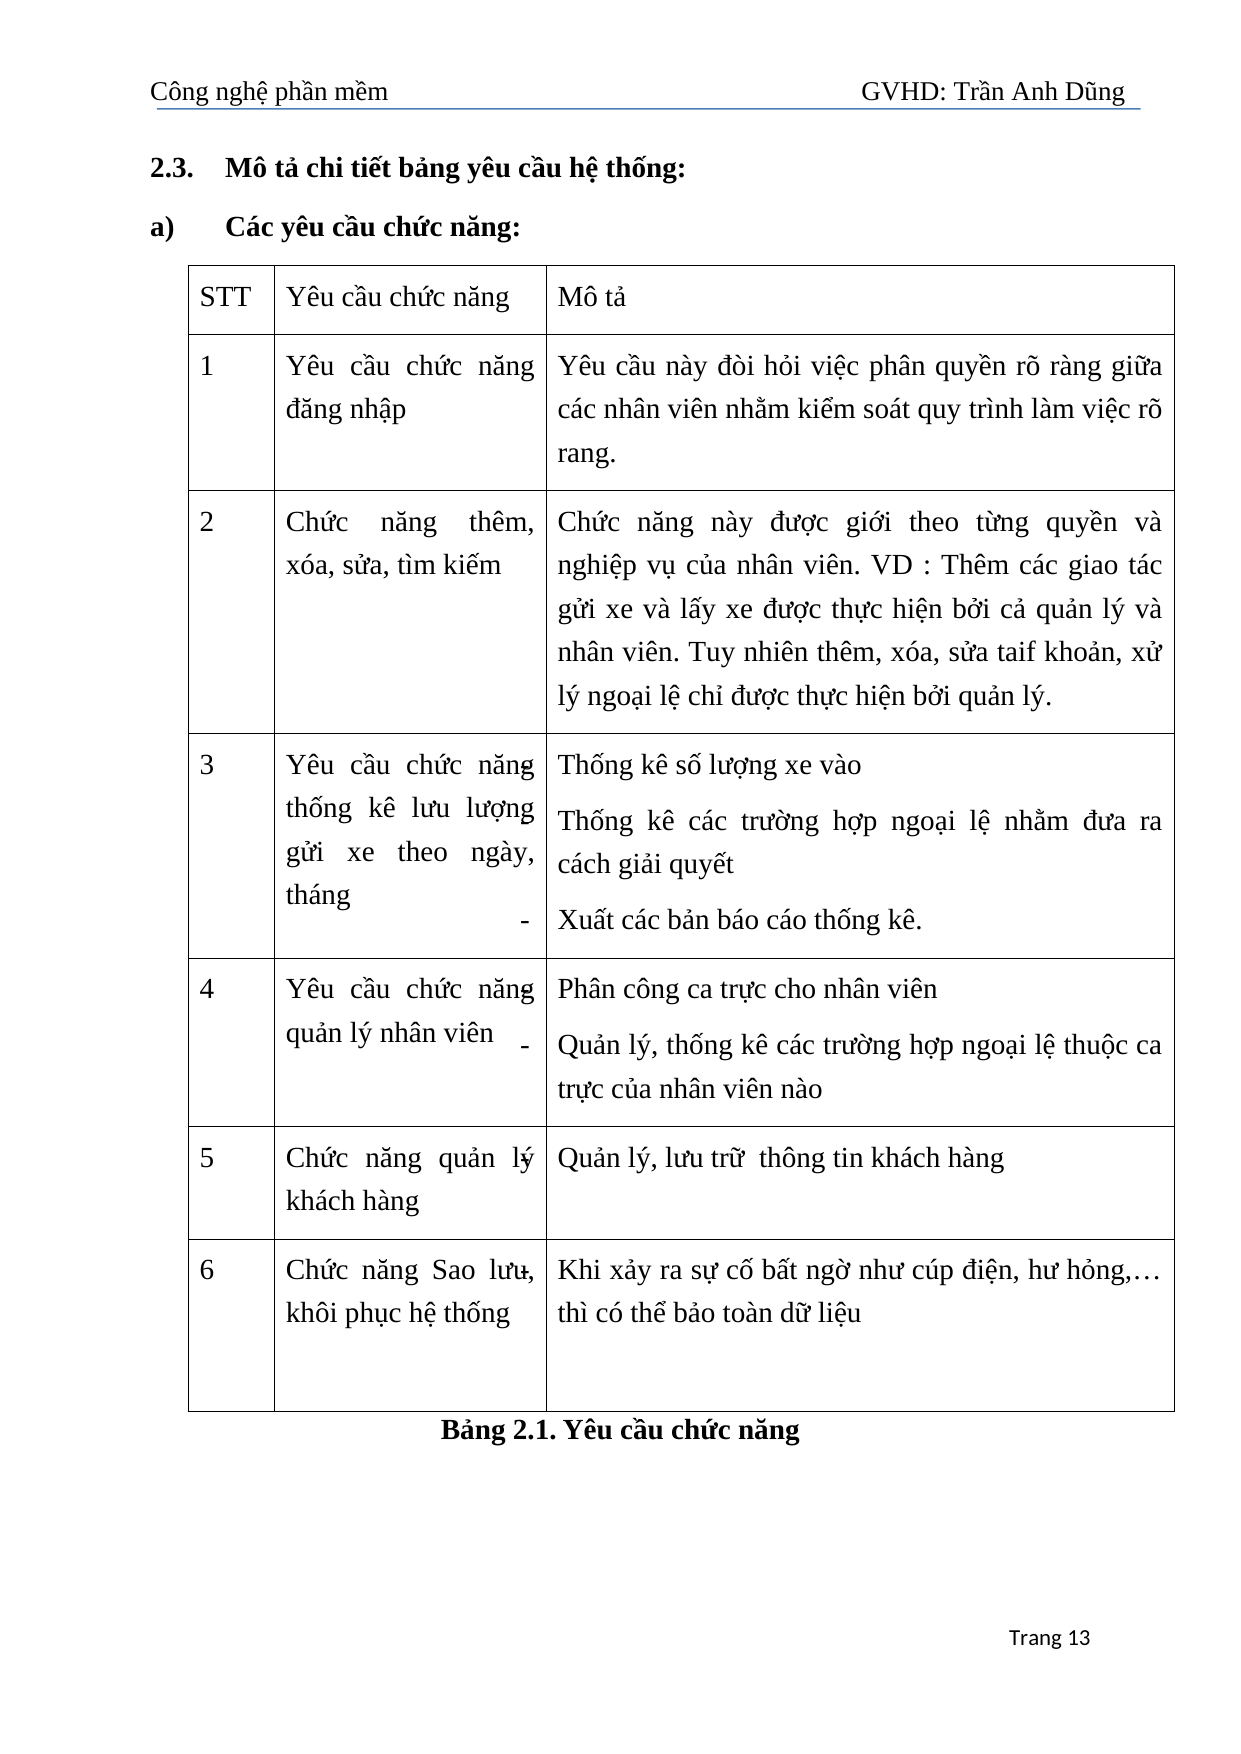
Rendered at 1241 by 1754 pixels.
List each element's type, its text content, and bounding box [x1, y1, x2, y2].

table_cell Thống kê số lượng xe vào Thống kê các trường hợp ngoại lệ nhằm đưa ra cách giải quyết Xuất các bản báo cáo thống kê. [547, 734, 1174, 958]
list Các yêu cầu chức năng: [150, 209, 1090, 243]
table_cell Chức năng thêm, xóa, sửa, tìm kiếm [275, 491, 546, 733]
table_cell 6 [189, 1240, 274, 1411]
table_cell Quản lý, lưu trữ thông tin khách hàng [547, 1127, 1174, 1238]
subtitle Yêu cầu chức năng [150, 1412, 1090, 1446]
table_cell Phân công ca trực cho nhân viên Quản lý, thống kê các trường hợp ngoại lệ thuộc ca trực của nhân viên nào [547, 959, 1174, 1126]
table_cell Yêu cầu chức năng quản lý nhân viên [275, 959, 546, 1126]
table_header Yêu cầu chức năng [275, 266, 546, 334]
table_header STT [189, 266, 274, 334]
table_cell Yêu cầu chức năng đăng nhập [275, 335, 546, 490]
table_cell Chức năng quản lý khách hàng [275, 1127, 546, 1238]
table_cell 5 [189, 1127, 274, 1238]
table_cell 4 [189, 959, 274, 1126]
table_cell 3 [189, 734, 274, 958]
table_cell Chức năng Sao lưu, khôi phục hệ thống [275, 1240, 546, 1411]
table_header Mô tả [547, 266, 1174, 334]
table_cell 2 [189, 491, 274, 733]
table_cell Khi xảy ra sự cố bất ngờ như cúp điện, hư hỏng,… thì có thể bảo toàn dữ liệu [547, 1240, 1174, 1411]
table_cell Yêu cầu này đòi hỏi việc phân quyền rõ ràng giữa các nhân viên nhằm kiểm soát quy trình làm việc rõ rang. [547, 335, 1174, 490]
table_cell 1 [189, 335, 274, 490]
table_cell Yêu cầu chức năng thống kê lưu lượng gửi xe theo ngày, tháng [275, 734, 546, 958]
table_cell Chức năng này được giới theo từng quyền và nghiệp vụ của nhân viên. VD : Thêm các giao tác gửi xe và lấy xe được thực hiện bởi cả quản lý và nhân viên. Tuy nhiên thêm, xóa, sửa taif khoản, xử lý ngoại lệ chỉ được thực hiện bởi quản lý. [547, 491, 1174, 733]
subtitle Mô tả chi tiết bảng yêu cầu hệ thống: [150, 150, 1090, 183]
